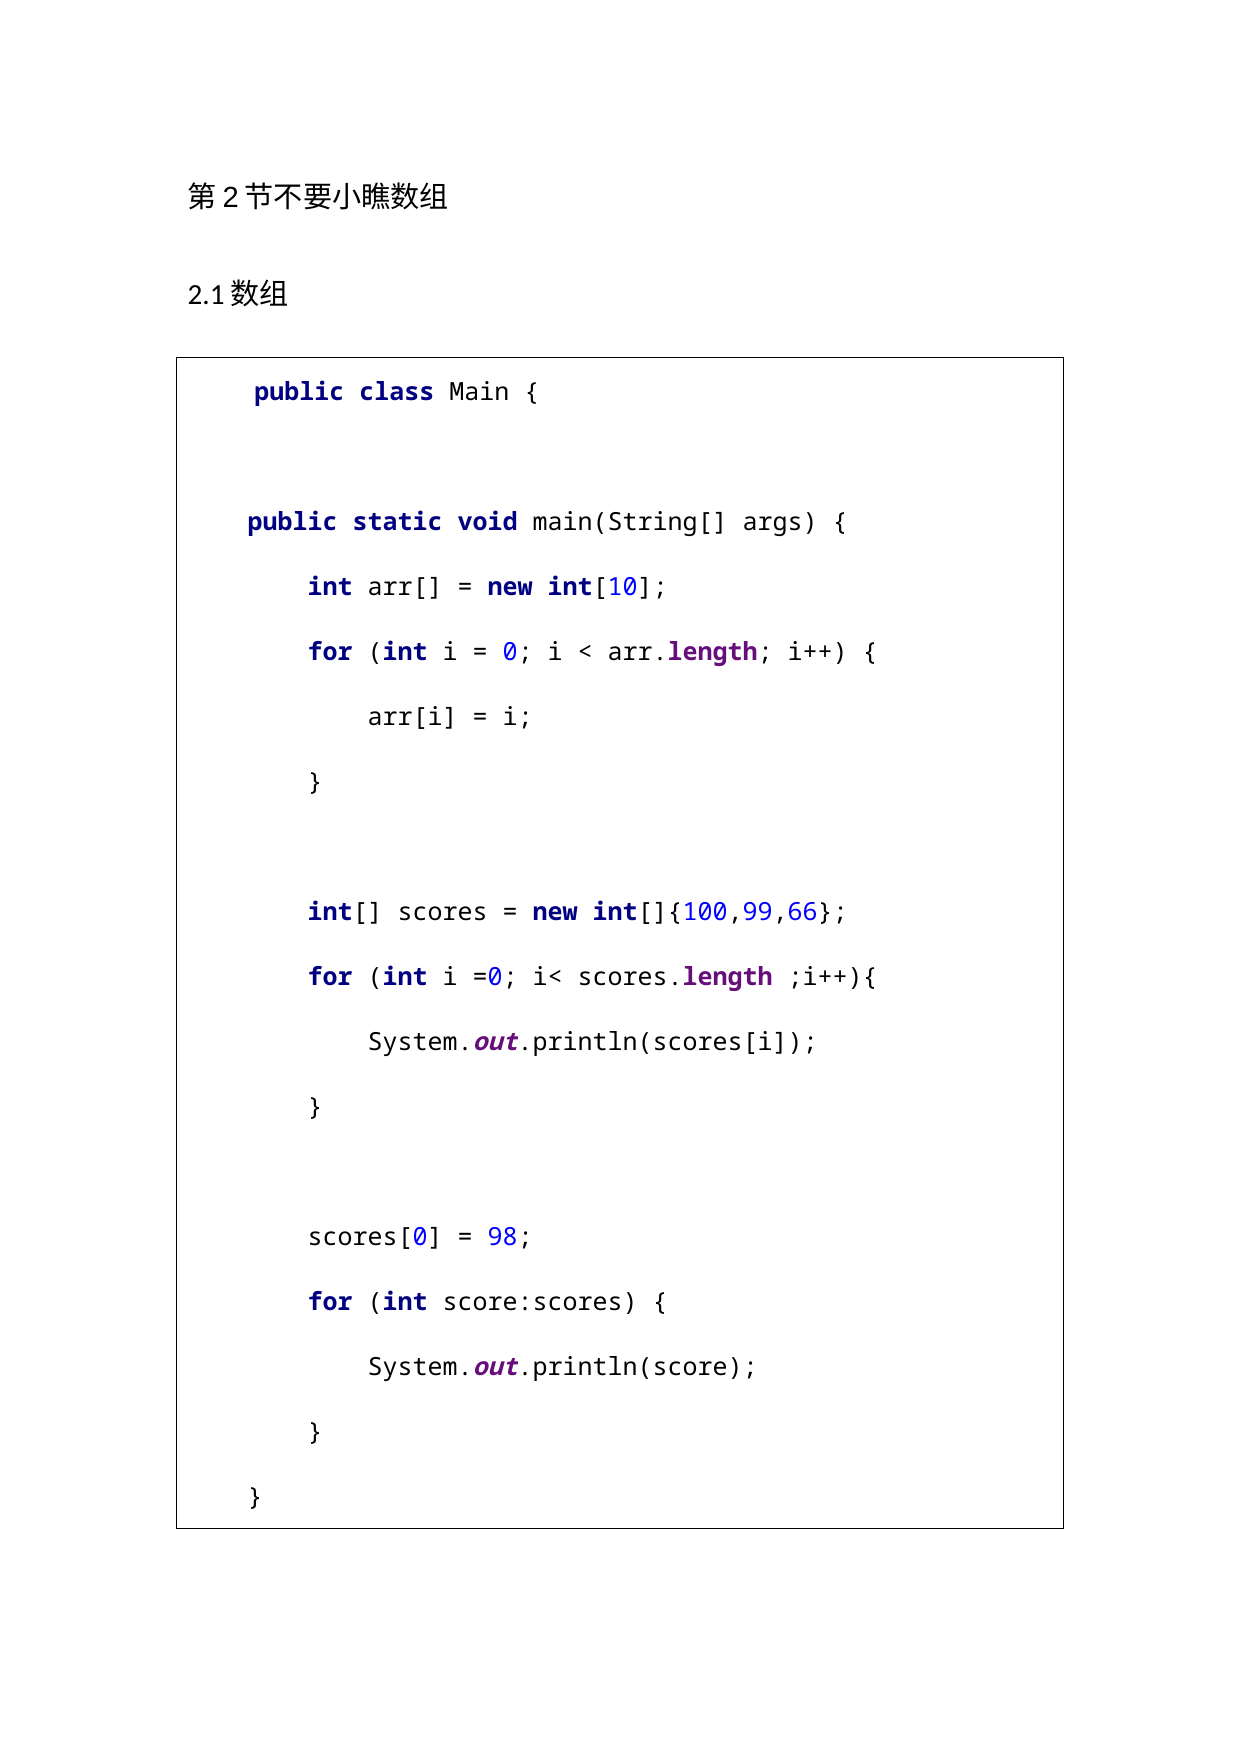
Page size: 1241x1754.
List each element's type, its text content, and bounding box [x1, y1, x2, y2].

subtitle 第2节不要小瞧数组 [187, 162, 1053, 227]
subtitle 2.1数组 [187, 259, 1053, 324]
